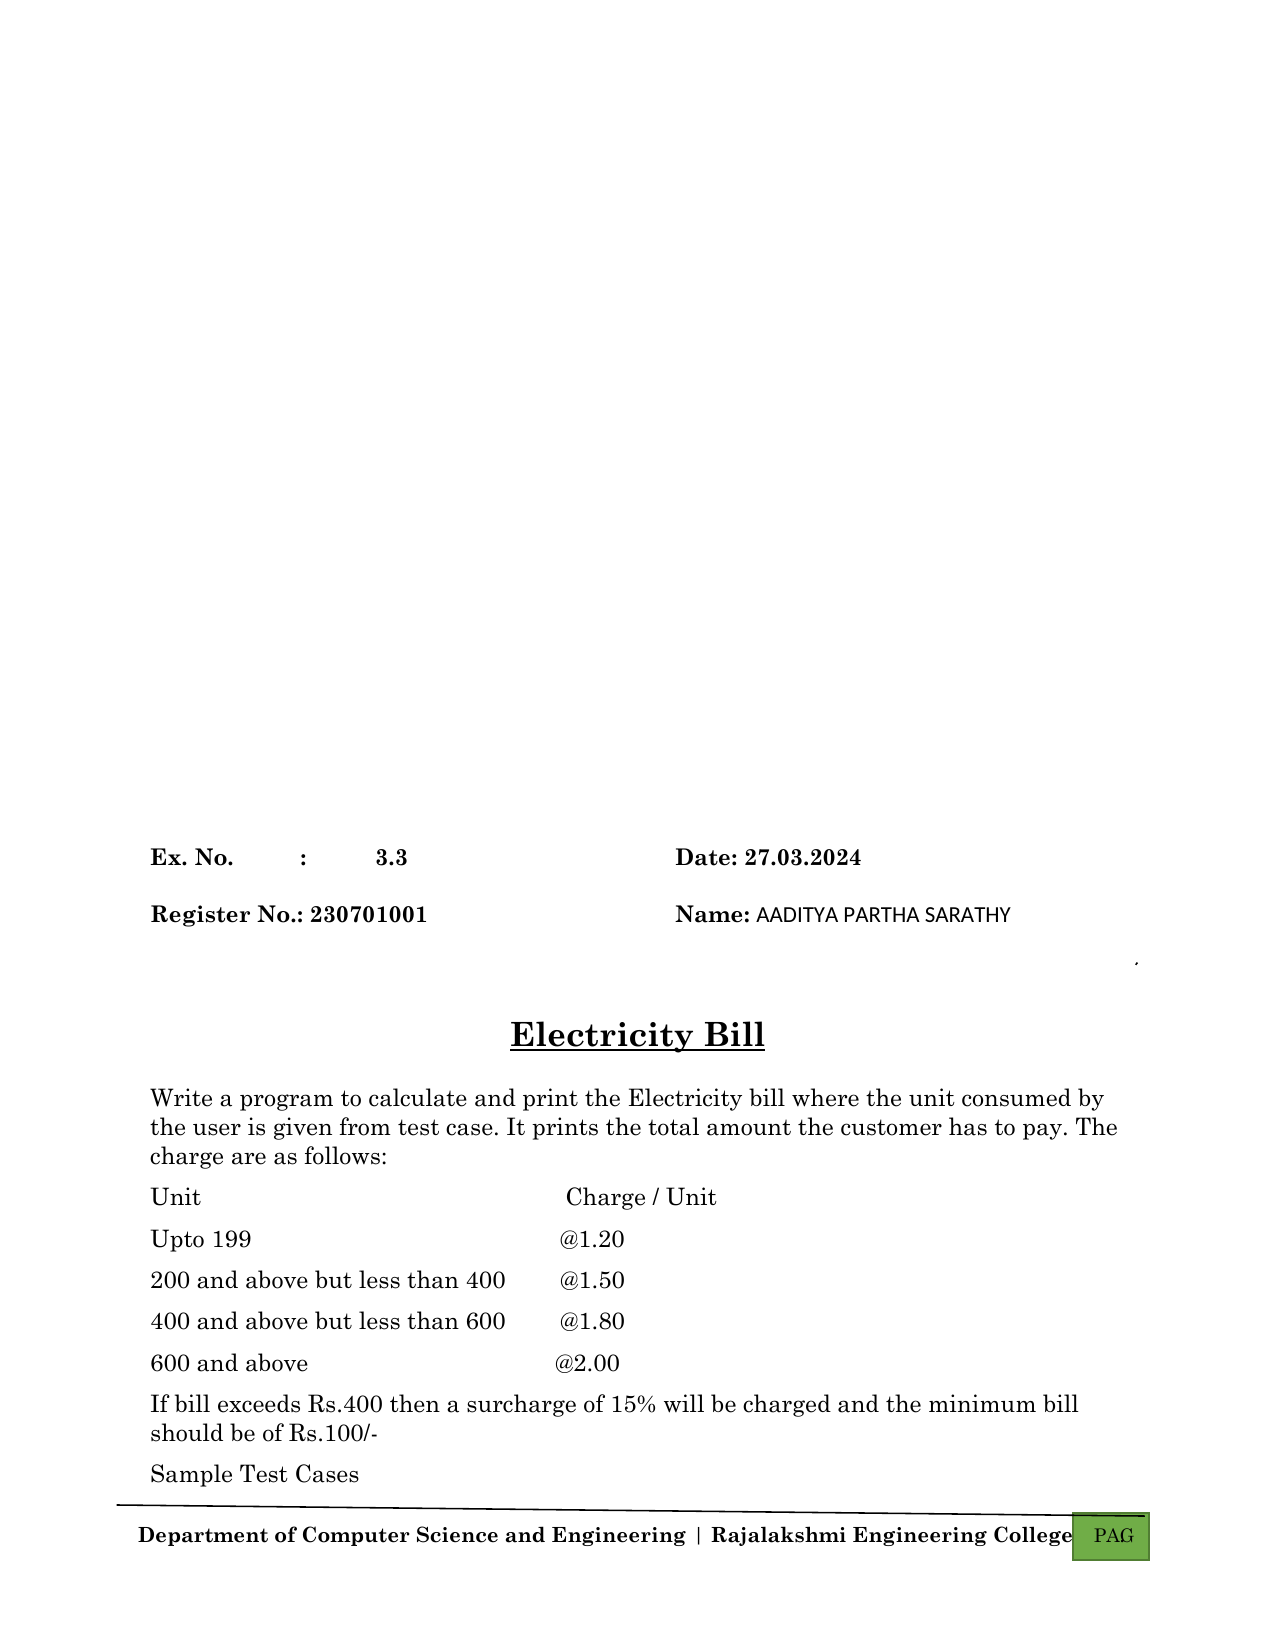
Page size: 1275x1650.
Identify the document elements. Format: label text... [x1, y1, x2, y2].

text Sample Test Cases [150, 1459, 1125, 1488]
text Ex. No. : 3.3 Date: 27.03.2024 [150, 843, 1125, 870]
text 200 and above but less than 400 @1.50 [150, 1265, 1125, 1294]
text 400 and above but less than 600 @1.80 [150, 1306, 1125, 1335]
text Unit Charge / Unit [150, 1182, 1125, 1211]
text Electricity Bill [150, 1014, 1125, 1054]
text Upto 199 @1.20 [150, 1223, 1125, 1252]
text 600 and above @2.00 [150, 1347, 1125, 1376]
text Write a program to calculate and print the Electricity bill where the unit consumed by the user is given from test case. It prints the total amount the customer has to pay. The charge are as follows: [150, 1083, 1125, 1169]
text Register No.: 230701001 Name: AADITYA PARTHA SARATHY [150, 899, 1125, 928]
text If bill exceeds Rs.400 then a surcharge of 15% will be charged and the minimum bill should be of Rs.100/- [150, 1389, 1125, 1447]
